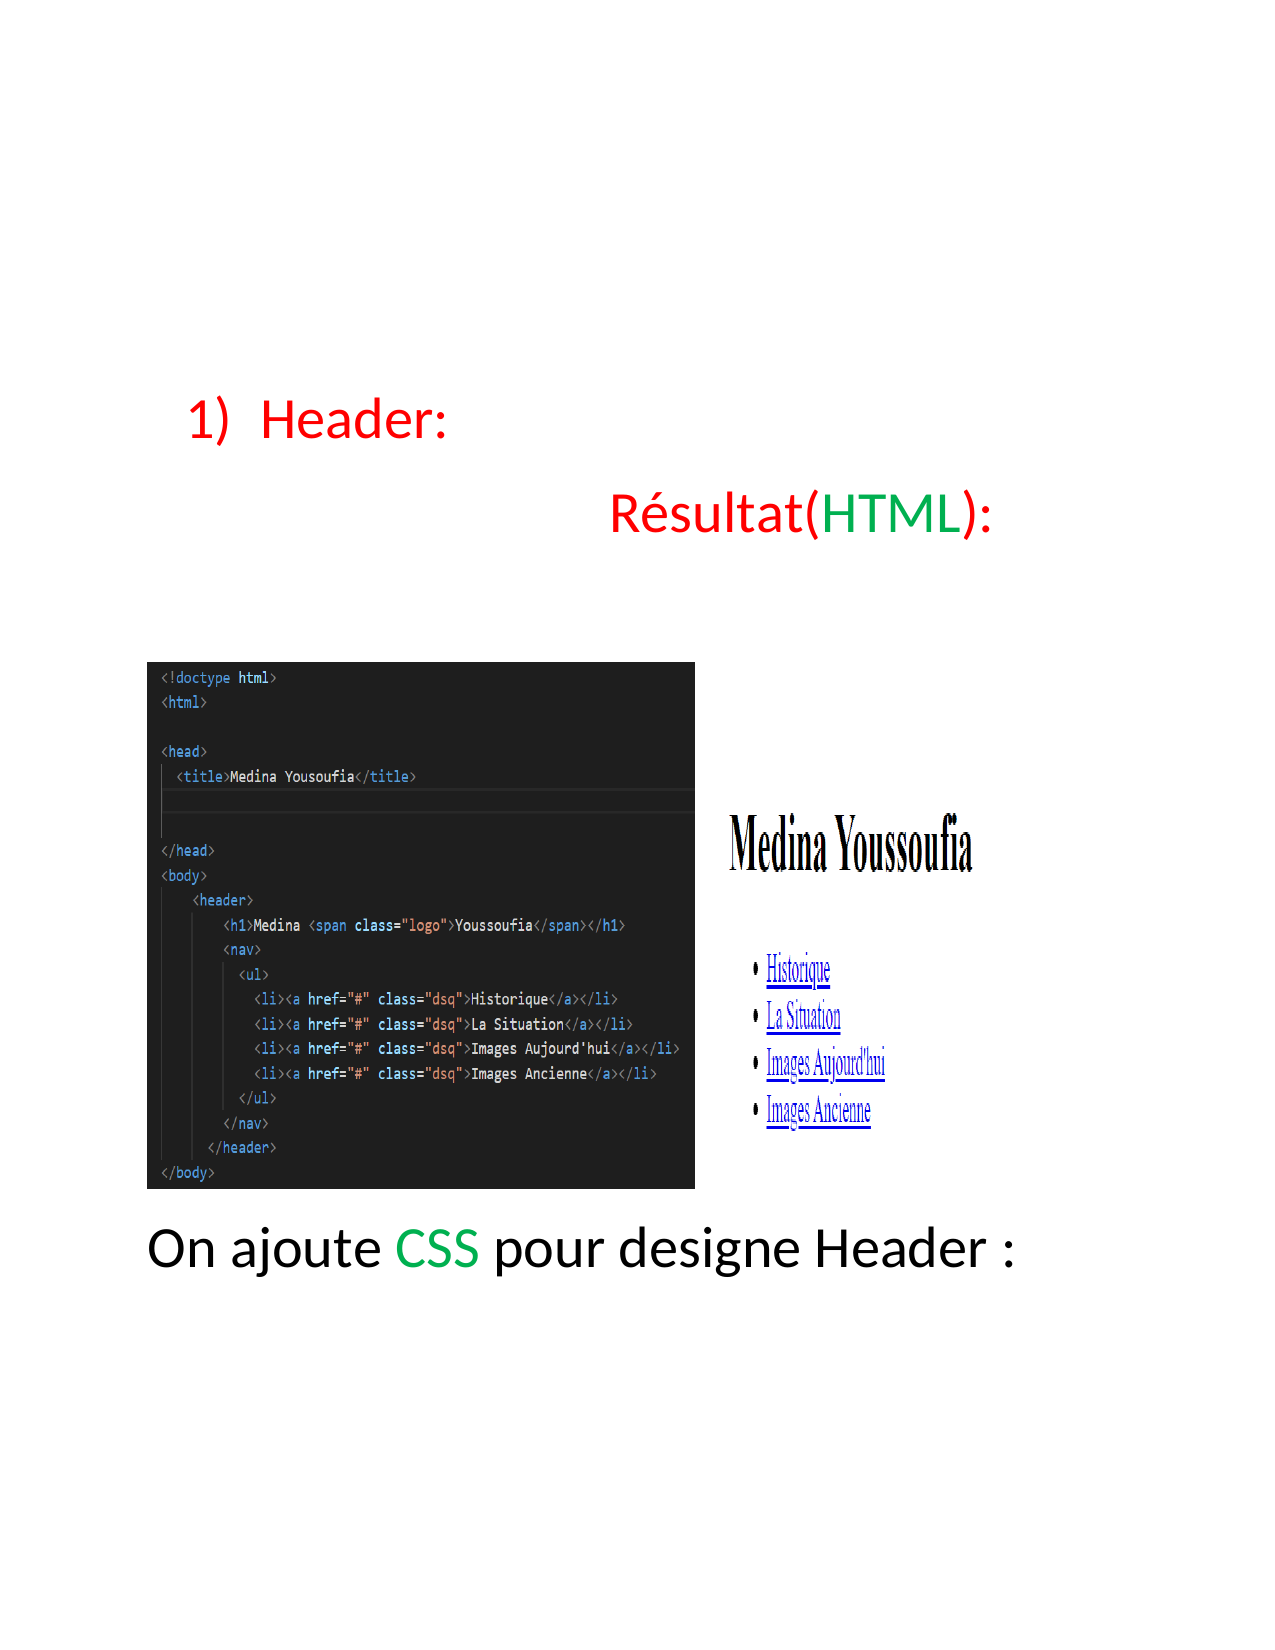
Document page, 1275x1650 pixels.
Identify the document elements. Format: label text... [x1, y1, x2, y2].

text Résultat(HTML): [148, 476, 1127, 547]
text On ajoute CSS pour designe Header : [148, 1211, 1127, 1282]
picture [147, 662, 695, 1189]
picture [721, 750, 1077, 1189]
list Header: [185, 382, 1127, 453]
